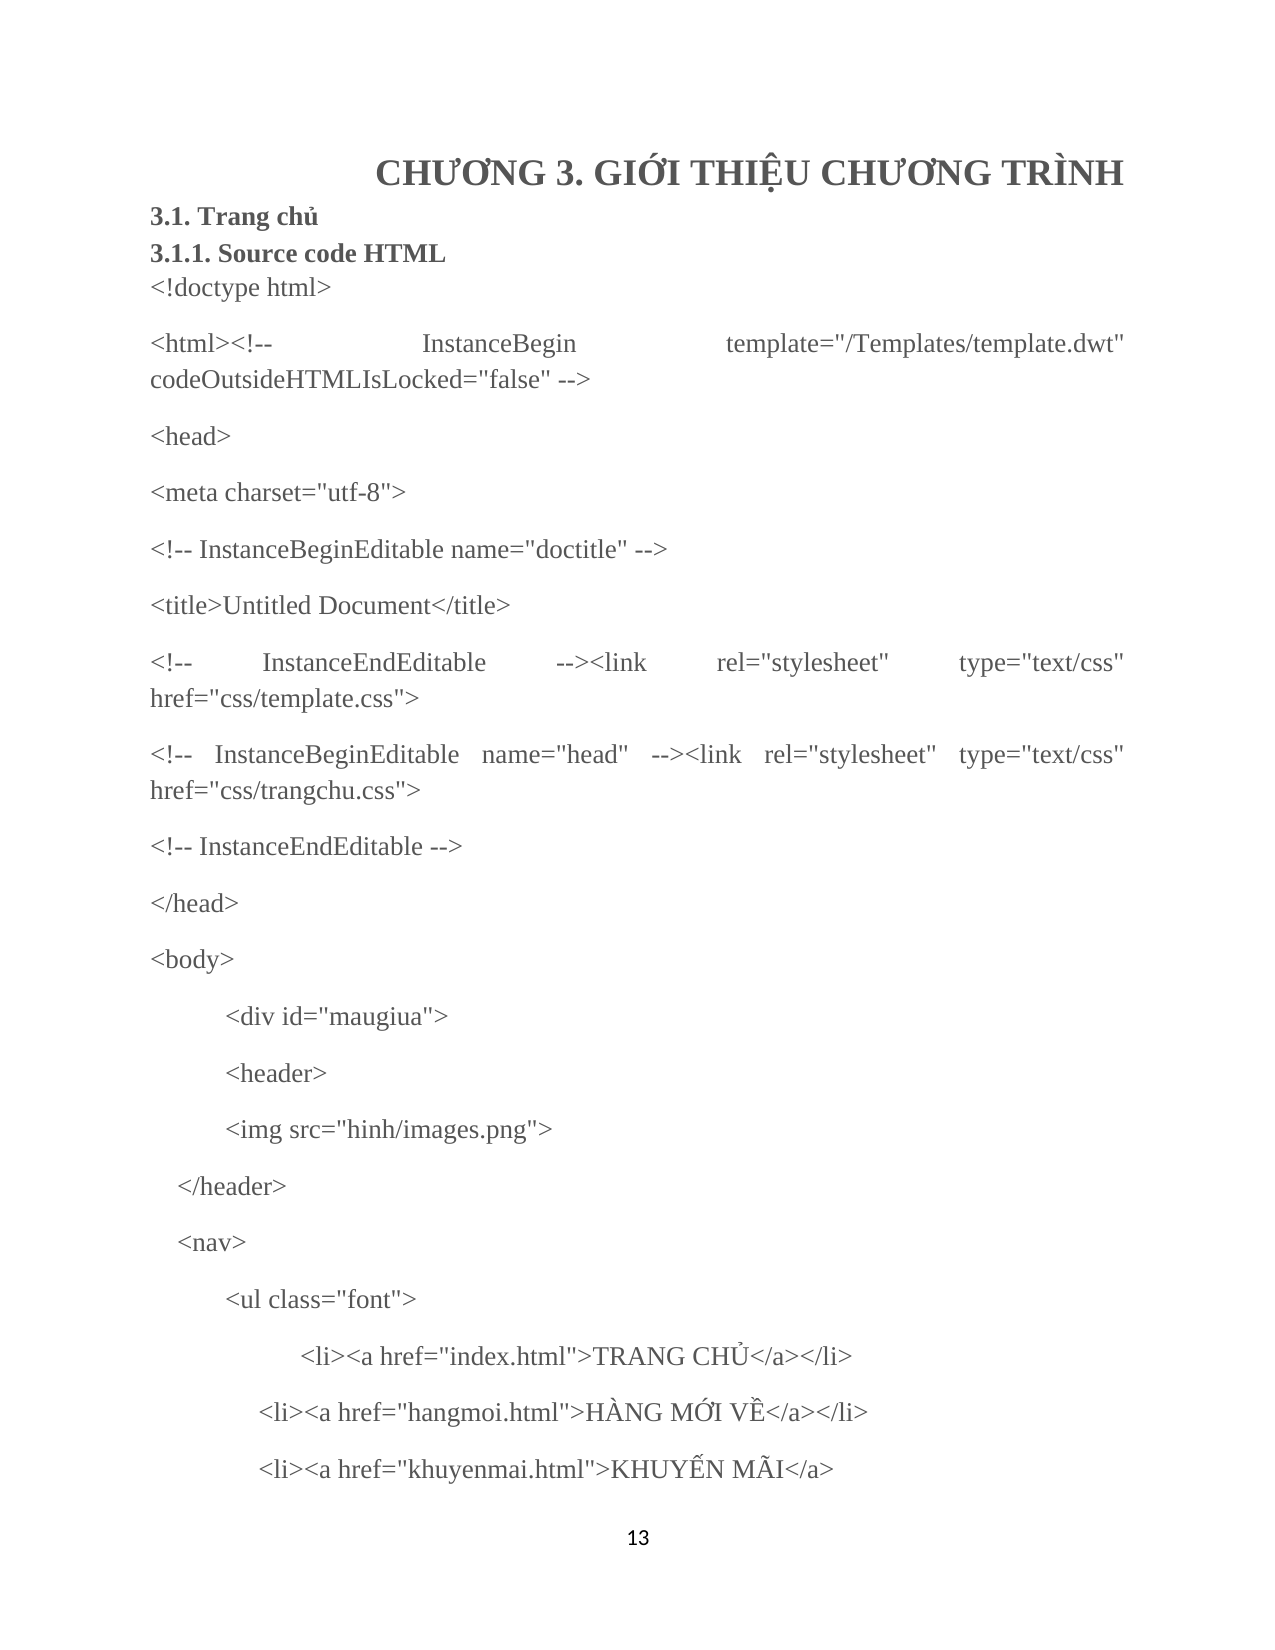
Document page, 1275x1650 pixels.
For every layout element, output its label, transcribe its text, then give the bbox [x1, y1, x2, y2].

text <!-- InstanceBeginEditable name="doctitle" --> [150, 533, 1125, 564]
text <img src="hinh/images.png"> [150, 1113, 1125, 1144]
text <li><a href="hangmoi.html">HÀNG MỚI VỀ</a></li> [150, 1396, 1125, 1427]
text <nav> [150, 1226, 1125, 1258]
text <head> [150, 420, 1125, 451]
text </header> [150, 1170, 1125, 1201]
text <header> [150, 1057, 1125, 1088]
text <body> [150, 944, 1125, 975]
text <ul class="font"> [150, 1283, 1125, 1314]
text <div id="maugiua"> [150, 1000, 1125, 1031]
subtitle 3.1.1. Source code HTML [150, 238, 1125, 269]
text </head> [150, 887, 1125, 918]
text <!-- InstanceEndEditable --> [150, 831, 1125, 862]
text <li><a href="khuyenmai.html">KHUYẾN MÃI</a> [150, 1453, 1125, 1484]
subtitle 3.1. Trang chủ [150, 200, 1125, 231]
text <html><!-- InstanceBegin template="/Templates/template.dwt" codeOutsideHTMLIsLocked="false" --> [150, 327, 1125, 394]
text <li><a href="index.html">TRANG CHỦ</a></li> [150, 1339, 1125, 1371]
text <title>Untitled Document</title> [150, 589, 1125, 621]
text <!doctype html> [150, 271, 1125, 302]
text <meta charset="utf-8"> [150, 476, 1125, 507]
text <!-- InstanceBeginEditable name="head" --><link rel="stylesheet" type="text/css" href="css/trangchu.css"> [150, 738, 1125, 805]
text <!-- InstanceEndEditable --><link rel="stylesheet" type="text/css" href="css/template.css"> [150, 646, 1125, 713]
subtitle CHƯƠNG 3. GIỚI THIỆU CHƯƠNG TRÌNH [375, 150, 1125, 193]
